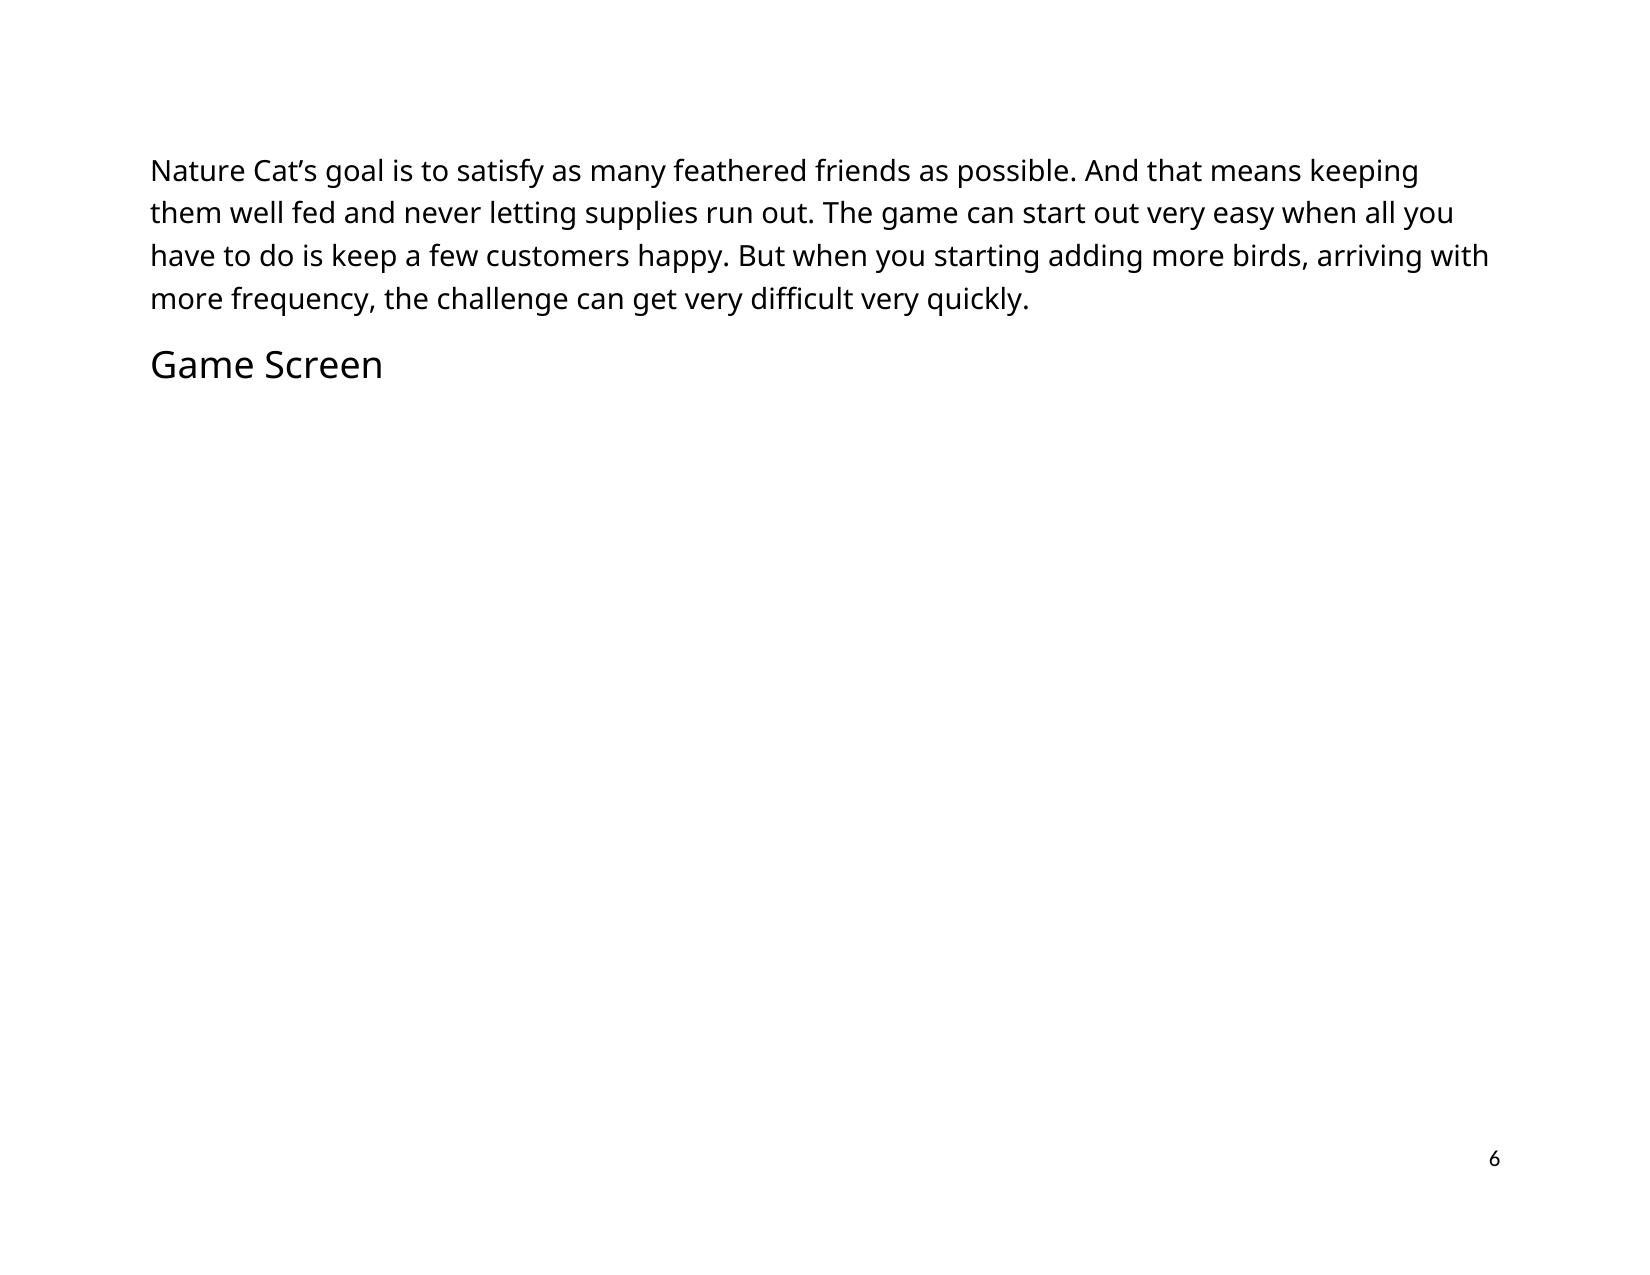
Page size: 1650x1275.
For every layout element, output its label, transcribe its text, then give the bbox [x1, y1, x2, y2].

text Nature Cat’s goal is to satisfy as many feathered friends as possible. And that means keeping them well fed and never letting supplies run out. The game can start out very easy when all you have to do is keep a few customers happy. But when you starting adding more birds, arriving with more frequency, the challenge can get very difficult very quickly. [150, 150, 1500, 318]
subtitle Game Screen [150, 338, 1500, 389]
